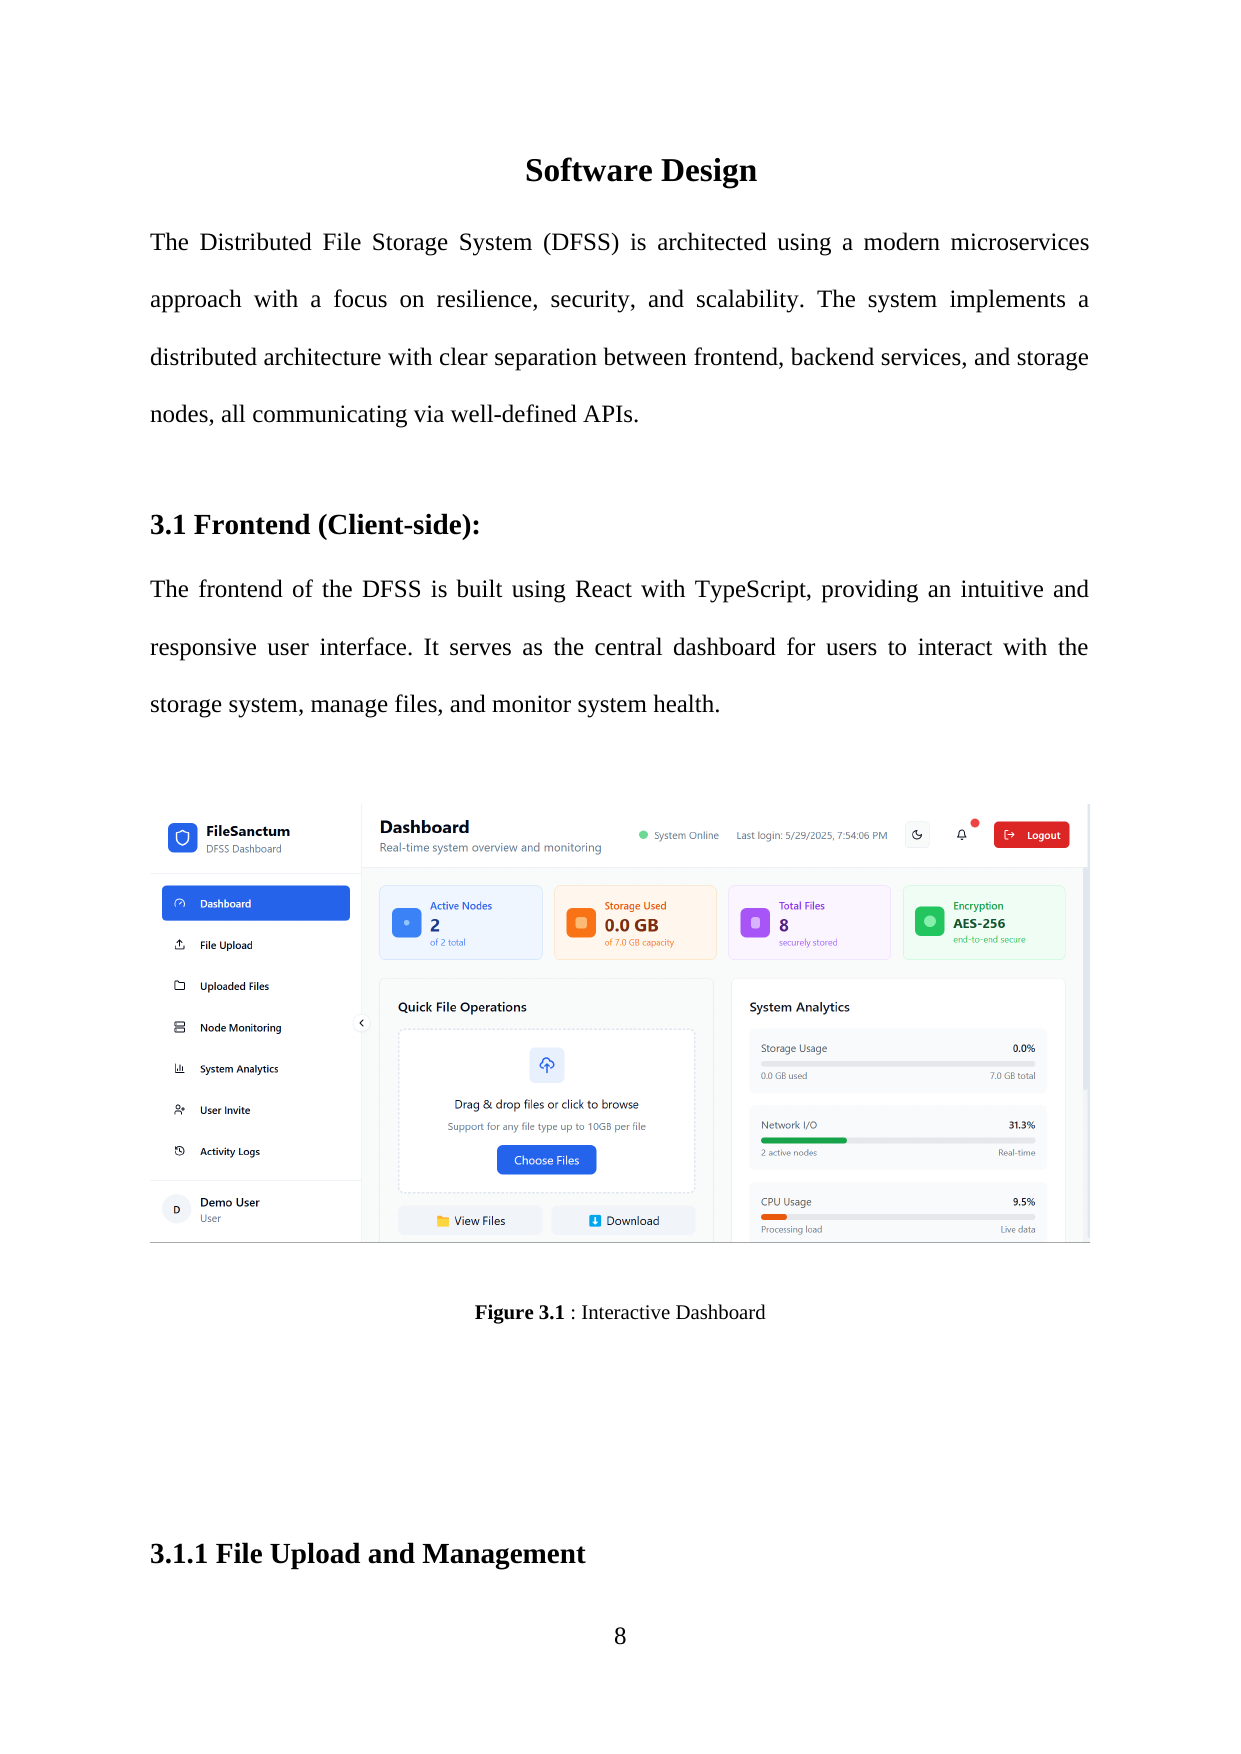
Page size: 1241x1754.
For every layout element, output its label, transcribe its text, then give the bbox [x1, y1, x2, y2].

text 3.1 Frontend (Client-side): [150, 507, 1090, 541]
text The frontend of the DFSS is built using React with TypeScript, providing an intuitive and responsive user interface. It serves as the central dashboard for users to interact with the storage system, manage files, and monitor system health. [150, 574, 1090, 718]
text 3.1.1 File Upload and Management [150, 1537, 1090, 1570]
text Software Design [450, 150, 1090, 188]
picture [150, 804, 1091, 1243]
text The Distributed File Storage System (DFSS) is architected using a modern microservices approach with a focus on resilience, security, and scalability. The system implements a distributed architecture with clear separation between frontend, backend services, and storage nodes, all communicating via well-defined APIs. [150, 227, 1090, 428]
text Figure 3.1 : Interactive Dashboard [150, 1300, 1090, 1324]
